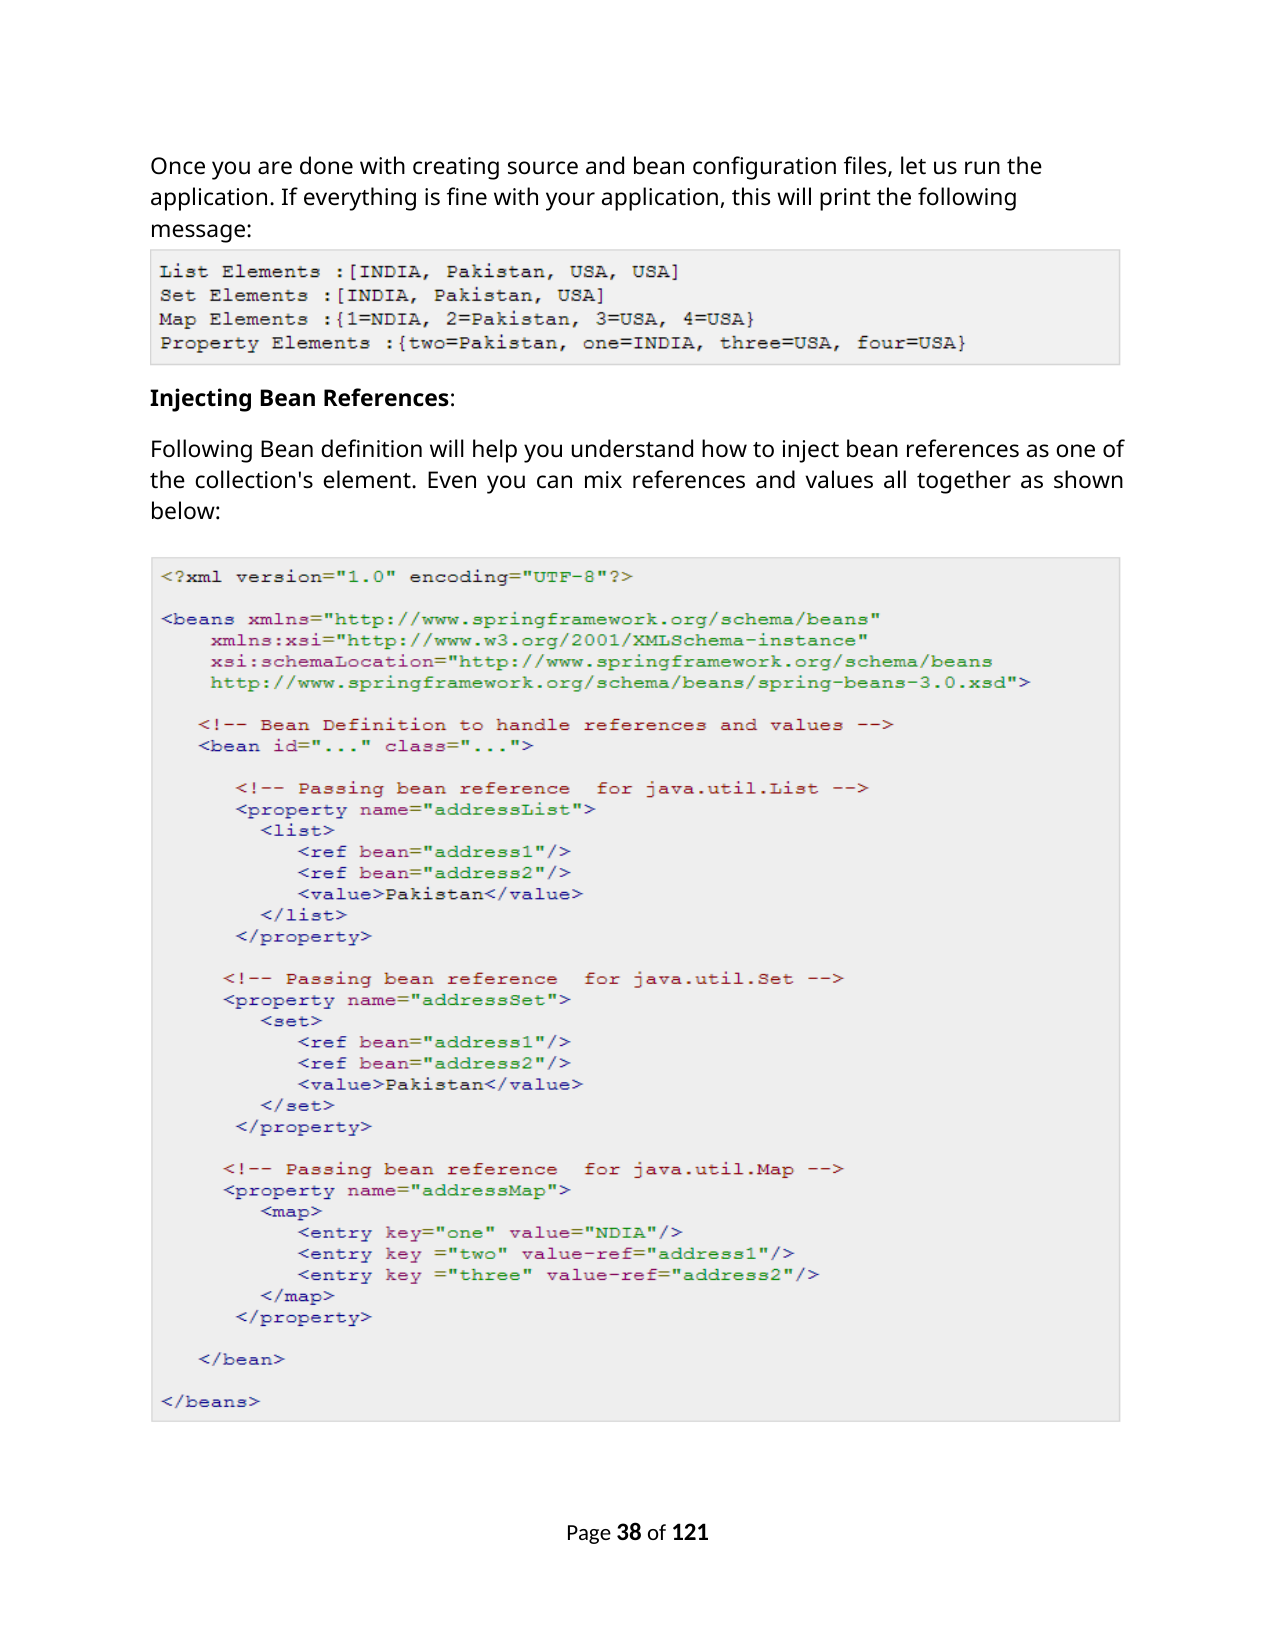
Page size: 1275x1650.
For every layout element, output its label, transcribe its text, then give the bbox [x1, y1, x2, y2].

text Once you are done with creating source and bean configuration files, let us run the application. If everything is fine with your application, this will print the following message: [150, 150, 1120, 244]
text Following Bean definition will help you understand how to inject bean references as one of the collection's element. Even you can mix references and values all together as shown below: [150, 433, 1125, 527]
subtitle Injecting Bean References: [150, 375, 1120, 413]
picture [150, 551, 1125, 1427]
picture [150, 248, 1125, 371]
